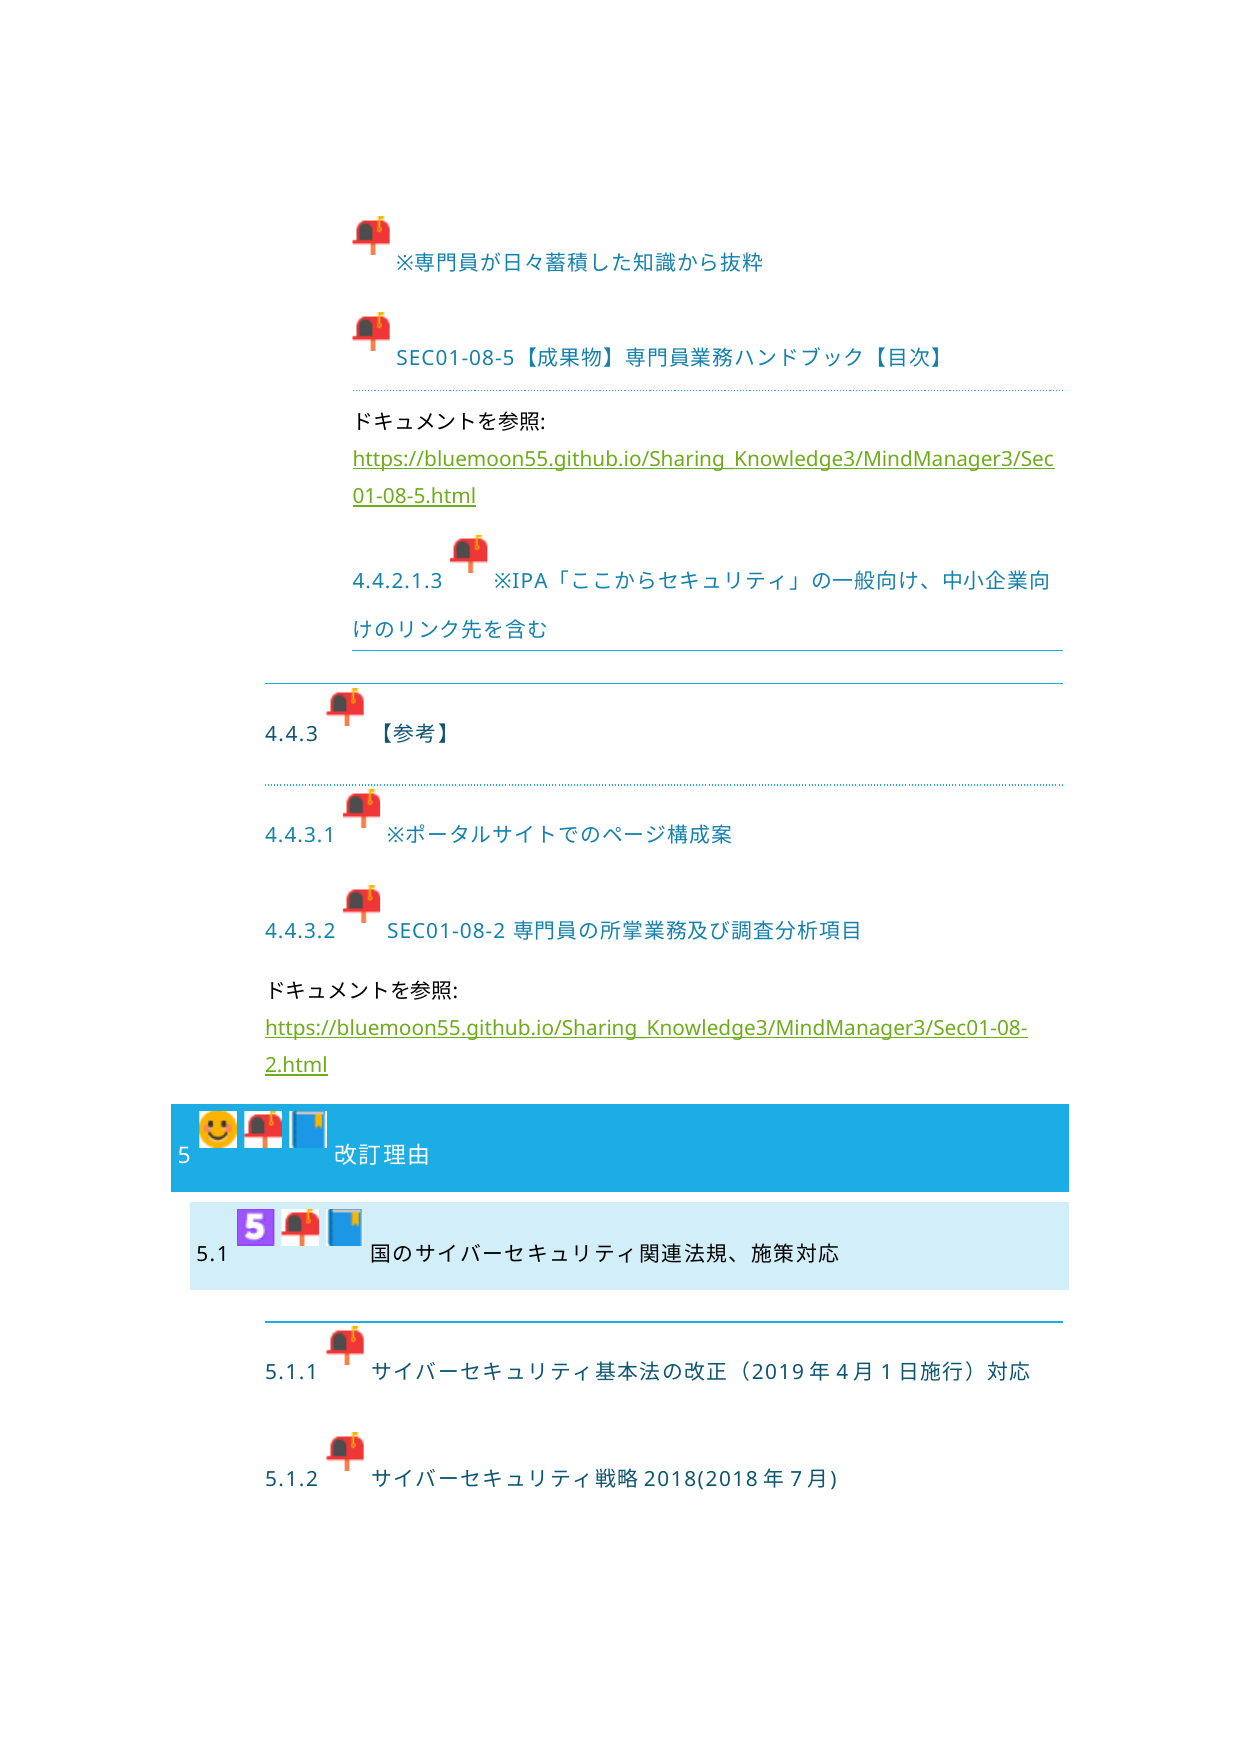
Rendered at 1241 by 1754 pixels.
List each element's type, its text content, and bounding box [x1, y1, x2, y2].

text ※専門員が日々蓄積した知識から抜粋 [352, 217, 1063, 292]
text ※ポータルサイトでのページ構成案 [265, 784, 1063, 865]
picture [326, 1209, 364, 1246]
text サイバーセキュリティ戦略2018(2018年7月) [265, 1427, 1063, 1508]
text ※IPA「ここからセキュリティ」の一般向け、中小企業向けのリンク先を含む [352, 535, 1063, 650]
text ドキュメントを参照: https://bluemoon55.github.io/Sharing_Knowledge3/MindManager3/Sec01-08-5.html [352, 402, 1063, 514]
picture [326, 688, 364, 726]
text 【参考】 [265, 684, 1063, 763]
picture [326, 1326, 364, 1365]
picture [199, 1111, 237, 1148]
picture [237, 1209, 275, 1246]
text Sec01-08-2 専門員の所掌業務及び調査分析項目 [265, 880, 1063, 961]
text 改訂理由 [177, 1111, 1063, 1186]
picture [342, 885, 381, 923]
picture [352, 216, 390, 255]
text ドキュメントを参照: https://bluemoon55.github.io/Sharing_Knowledge3/MindManager3/Sec01-08-2.html [265, 971, 1063, 1083]
picture [244, 1111, 282, 1148]
text サイバーセキュリティ基本法の改正（2019年4月1日施行）対応 [265, 1323, 1063, 1402]
picture [342, 789, 381, 828]
text Sec01-08-5【成果物】専門員業務ハンドブック【目次】 [352, 313, 1063, 391]
picture [289, 1111, 327, 1148]
picture [281, 1209, 319, 1246]
picture [326, 1432, 364, 1471]
picture [450, 535, 488, 573]
picture [352, 312, 390, 351]
text 国のサイバーセキュリティ関連法規、施策対応 [196, 1209, 1063, 1283]
